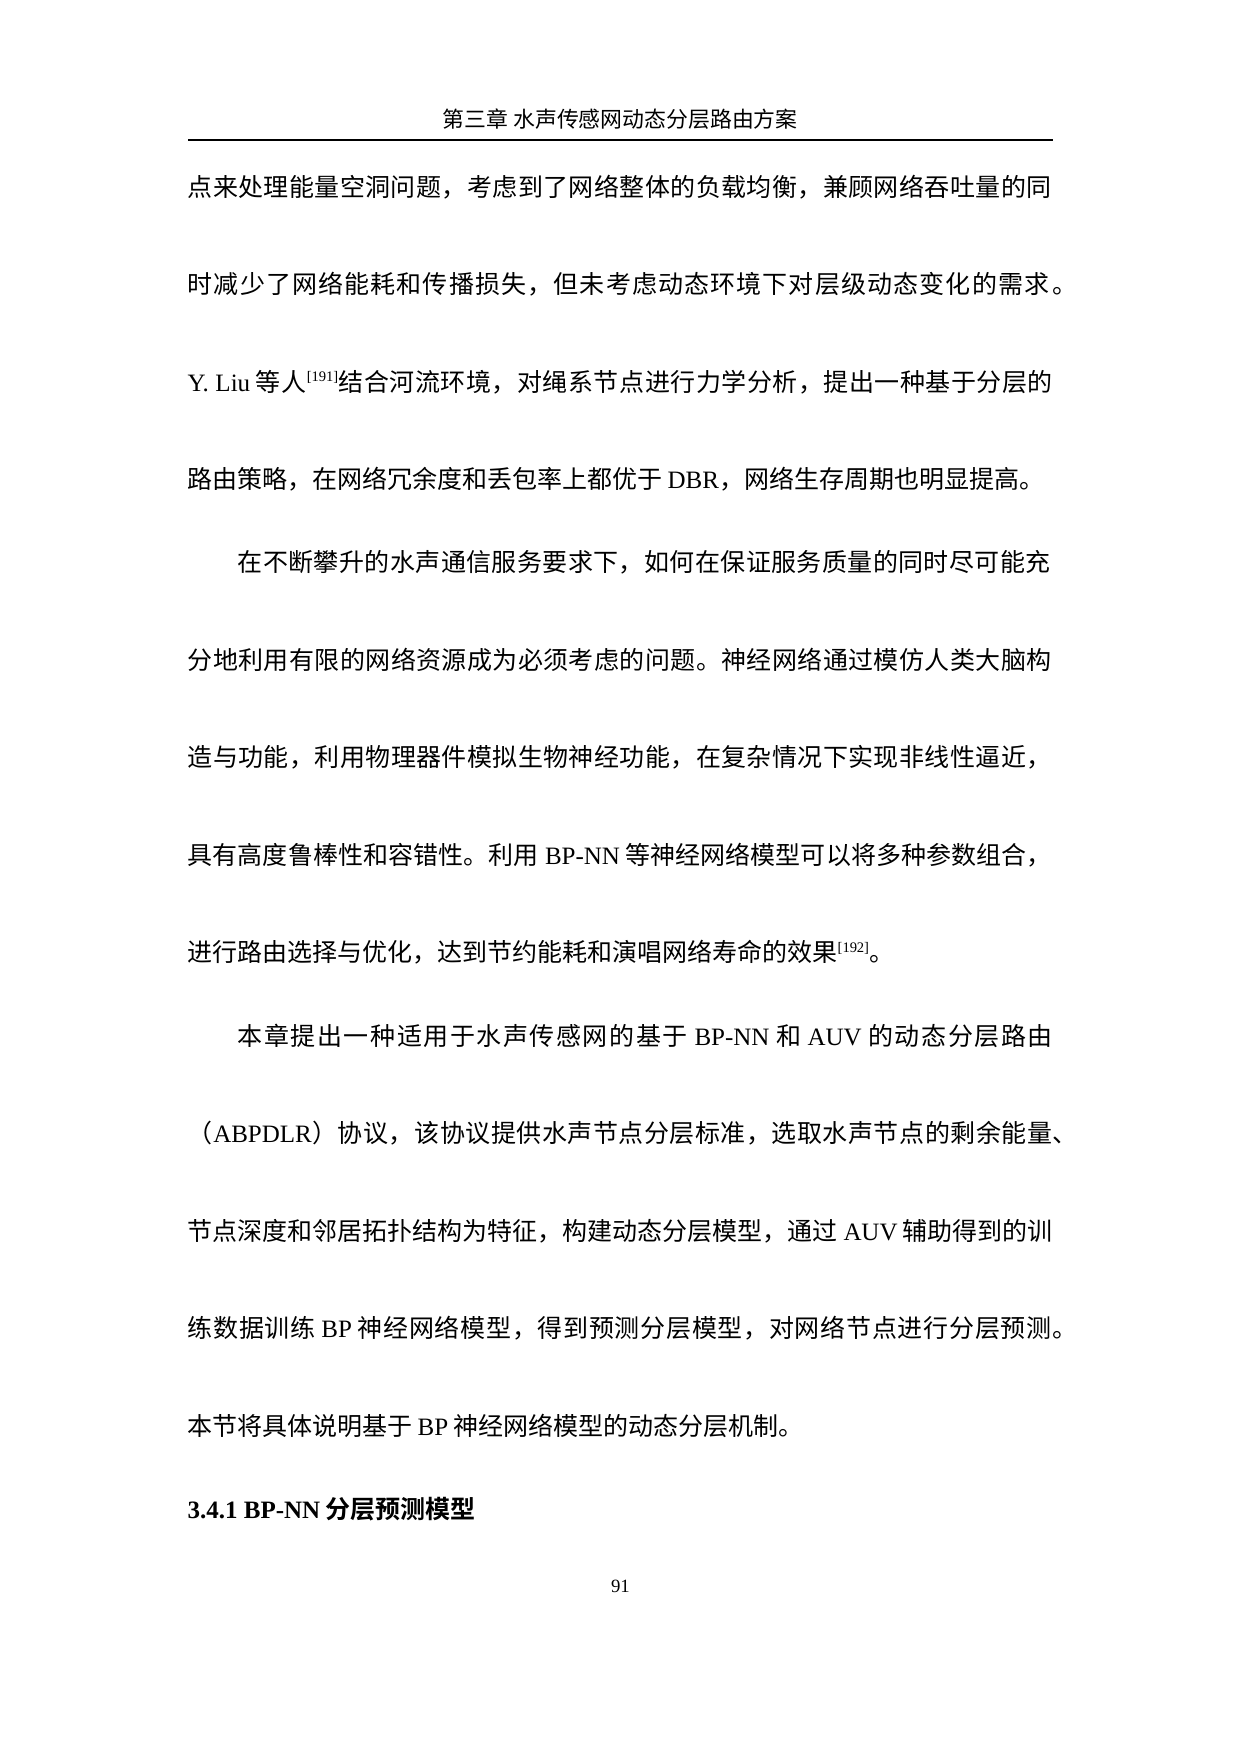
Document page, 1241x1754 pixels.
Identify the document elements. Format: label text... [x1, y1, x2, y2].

text 3.4.1 BP-NN分层预测模型 [187, 1475, 1053, 1540]
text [187, 153, 1053, 510]
text 在不断攀升的水声通信服务要求下，如何在保证服务质量的同时尽可能充分地利用有限的网络资源成为必须考虑的问题。神经网络通过模仿人类大脑构造与功能，利用物理器件模拟生物神经功能，在复杂情况下实现非线性逼近，具有高度鲁棒性和容错性。利用BP-NN等神经网络模型可以将多种参数组合，进行路由选择与优化，达到节约能耗和演唱网络寿命的效果[142]。 [187, 528, 1053, 983]
text 本章提出一种适用于水声传感网的基于BP-NN和AUV的动态分层路由（ABPDLR）协议，该协议提供水声节点分层标准，选取水声节点的剩余能量、节点深度和邻居拓扑结构为特征，构建动态分层模型，通过AUV辅助得到的训练数据训练BP神经网络模型，得到预测分层模型，对网络节点进行分层预测。本节将具体说明基于BP神经网络模型的动态分层机制。 [187, 1002, 1053, 1457]
